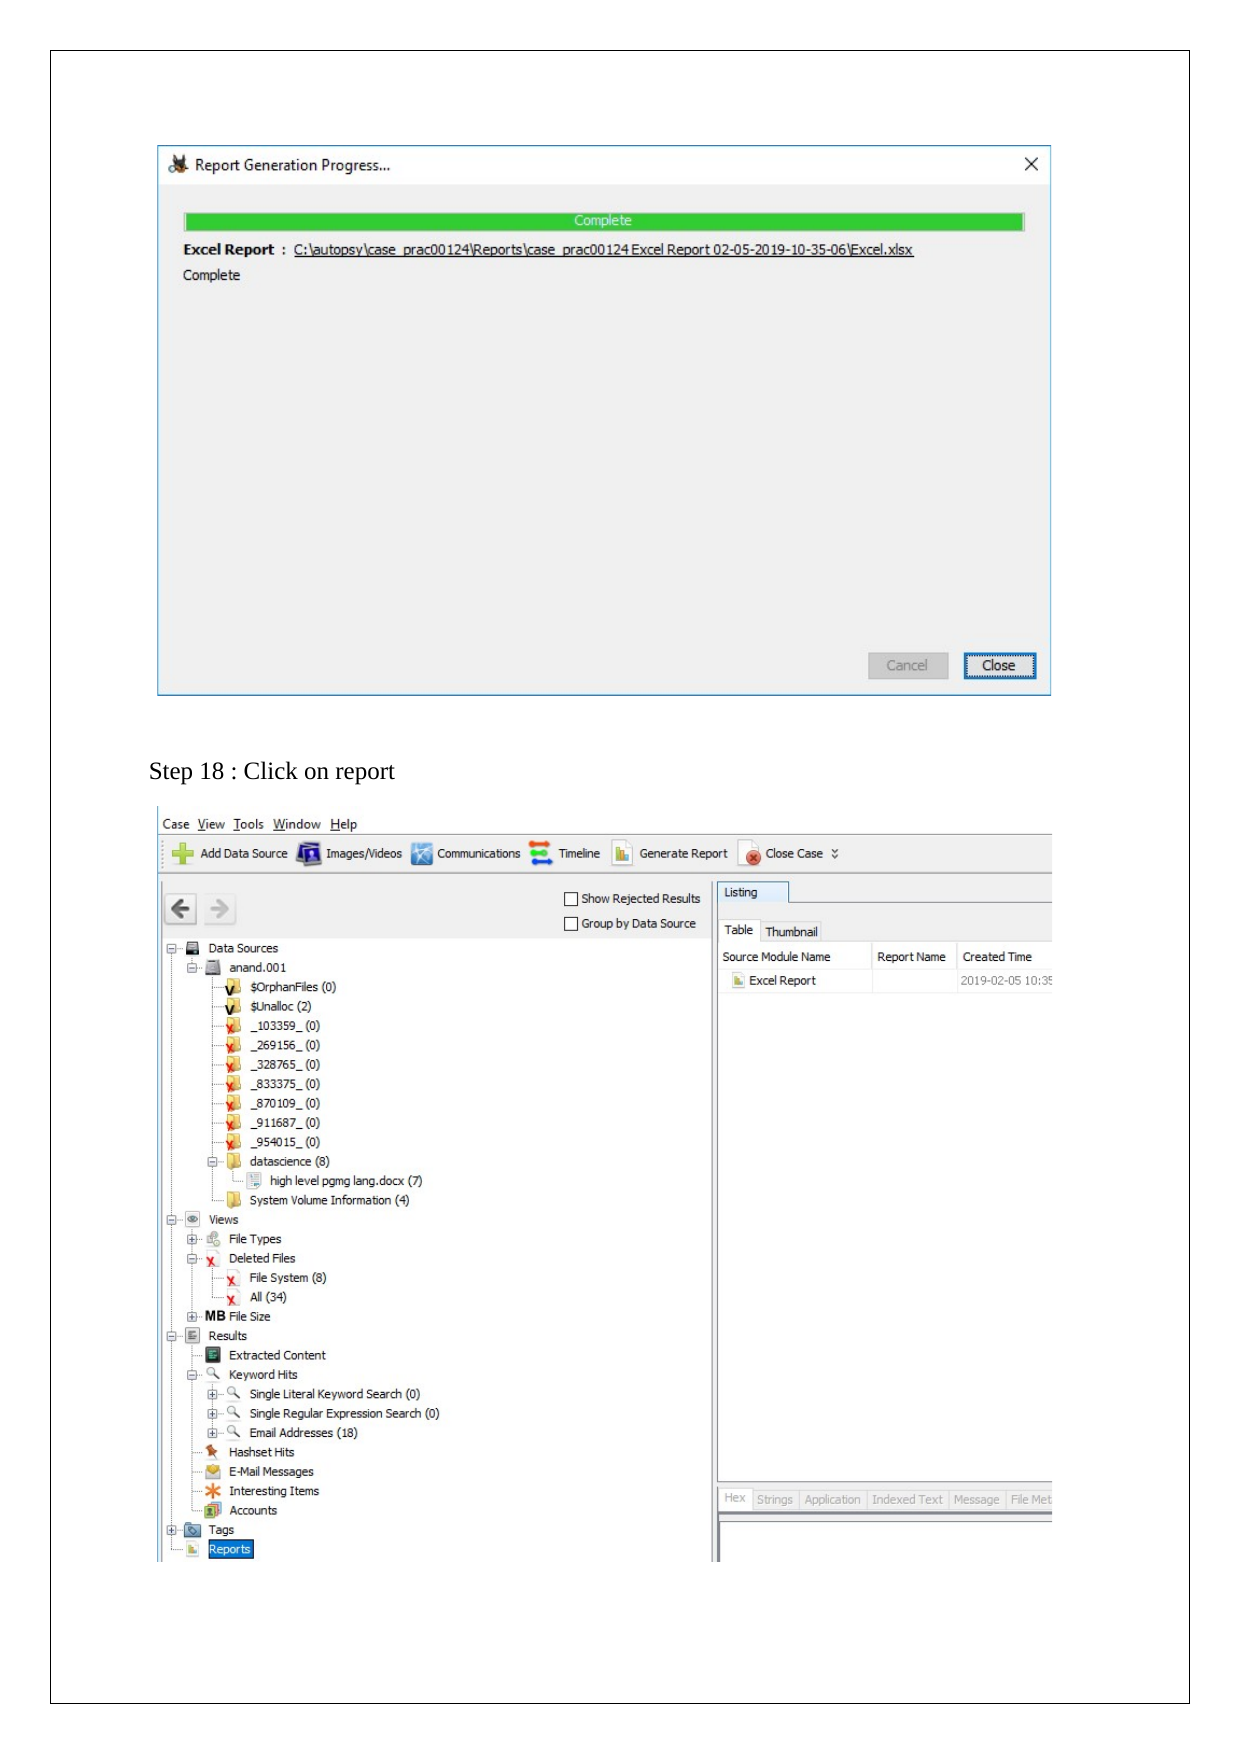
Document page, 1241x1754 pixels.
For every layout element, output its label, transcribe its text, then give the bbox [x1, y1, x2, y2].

picture [157, 806, 1053, 1562]
picture [157, 145, 1052, 696]
text Step 18 : Click on report [148, 756, 1092, 785]
